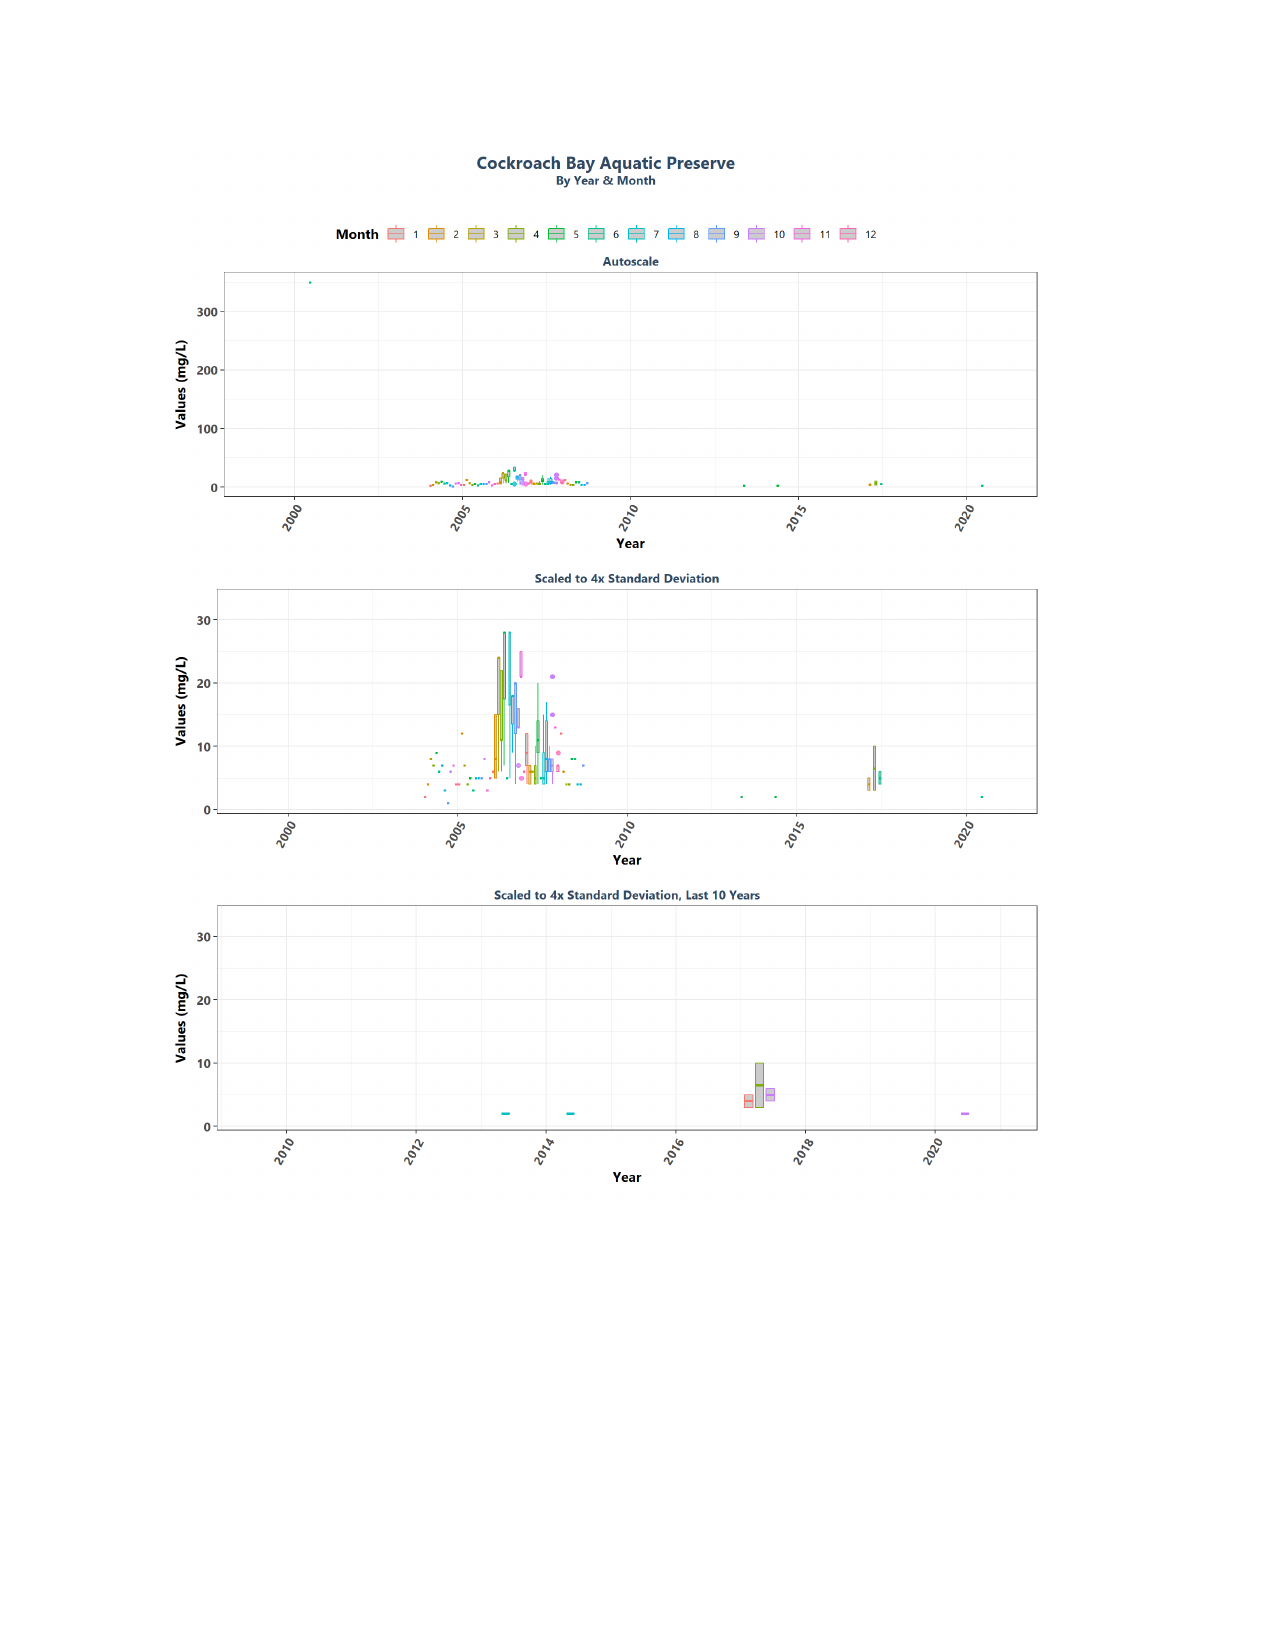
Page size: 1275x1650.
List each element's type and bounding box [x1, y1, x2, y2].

picture [168, 150, 1044, 1200]
